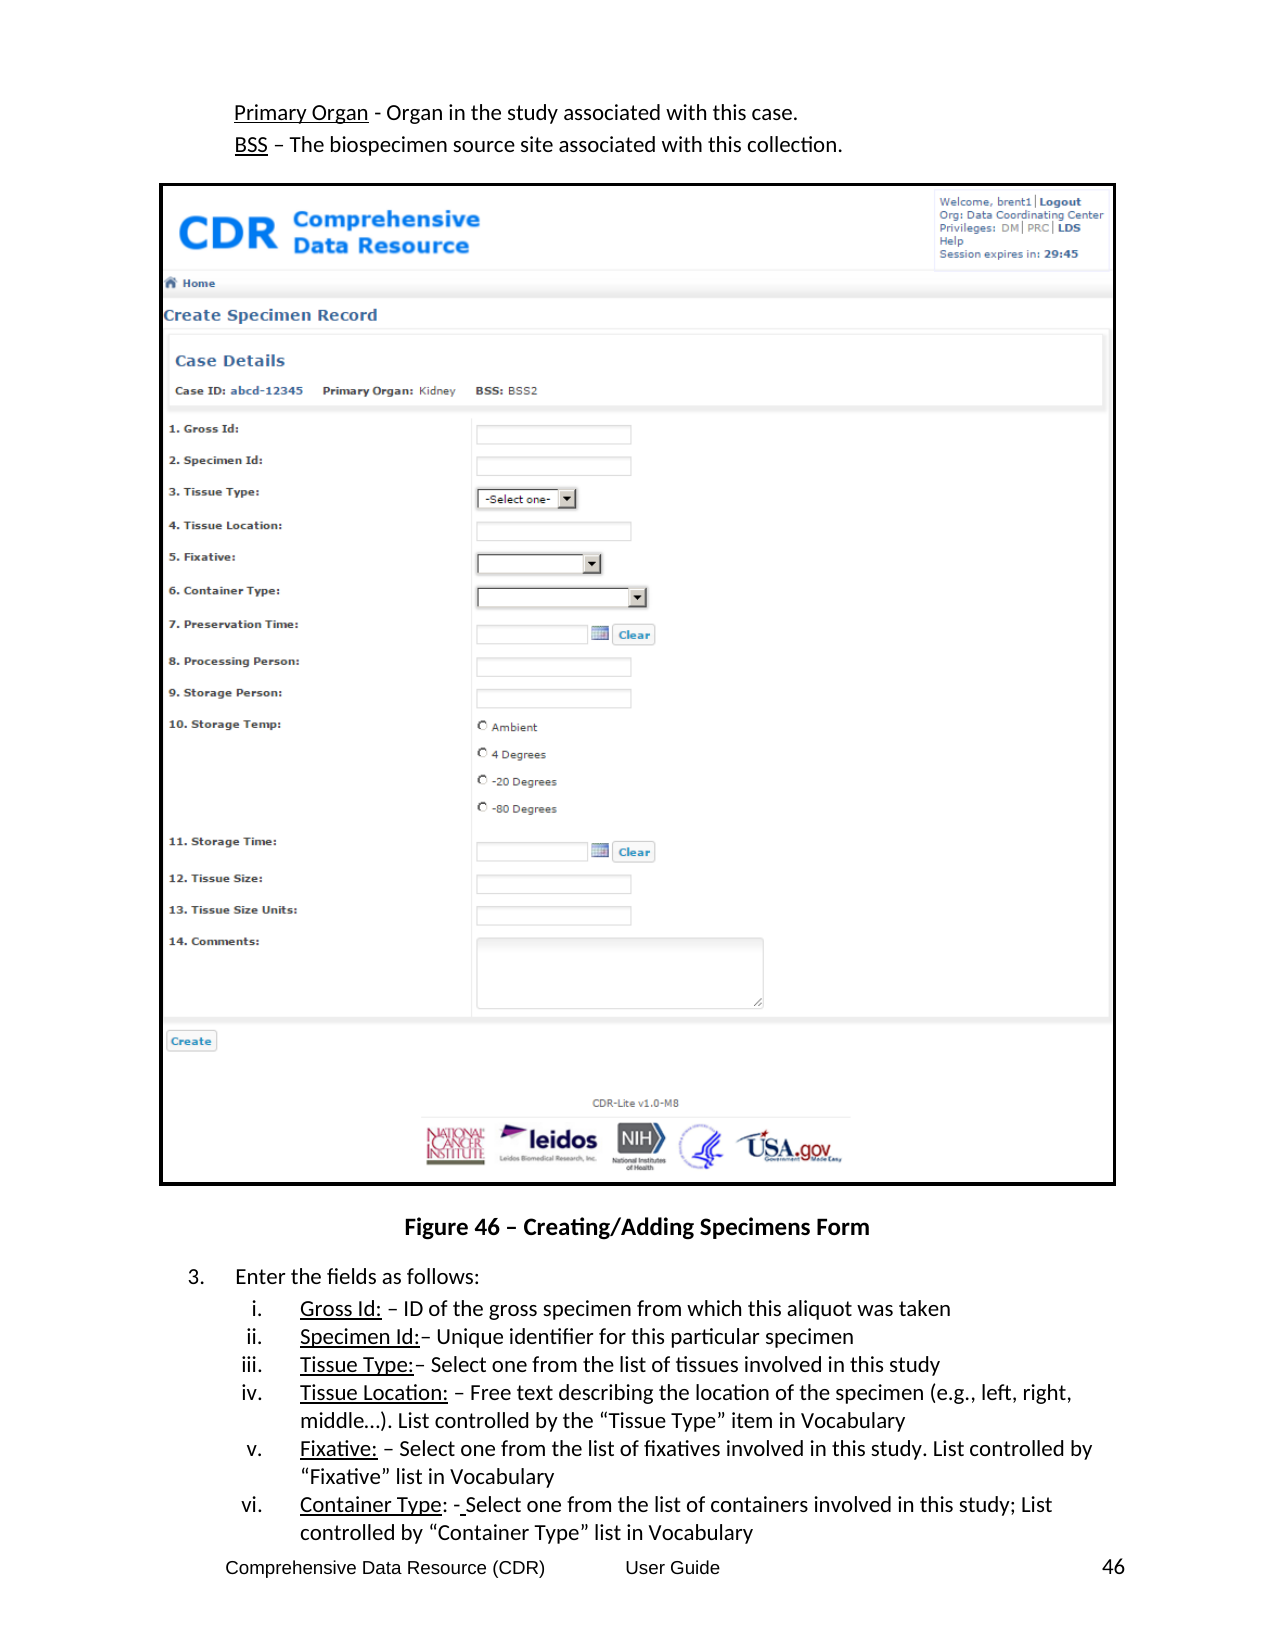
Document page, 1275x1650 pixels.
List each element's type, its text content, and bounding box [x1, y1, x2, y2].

text BSS – The biospecimen source site associated with this collection. [234, 130, 1125, 158]
text Figure 46 – Creating/Adding Specimens Form [150, 1211, 1125, 1241]
list Tissue Type:– Select one from the list of tissues involved in this study [262, 1350, 1125, 1378]
list Fixative: – Select one from the list of fixatives involved in this study. List controlled by “Fixative” list in Vocabulary [262, 1434, 1125, 1490]
list Tissue Location: – Free text describing the location of the specimen (e.g., left, right, middle…). List controlled by the “Tissue Type” item in Vocabulary [262, 1378, 1125, 1434]
list Specimen Id:– Unique identifier for this particular specimen [262, 1322, 1125, 1350]
picture [163, 186, 1113, 1182]
list Gross Id: – ID of the gross specimen from which this aliquot was taken [262, 1294, 1125, 1322]
text Primary Organ - Organ in the study associated with this case. [234, 98, 1125, 126]
list Container Type: - Select one from the list of containers involved in this study; List controlled by “Container Type” list in Vocabulary [262, 1490, 1125, 1546]
list Enter the fields as follows: [187, 1262, 1125, 1290]
